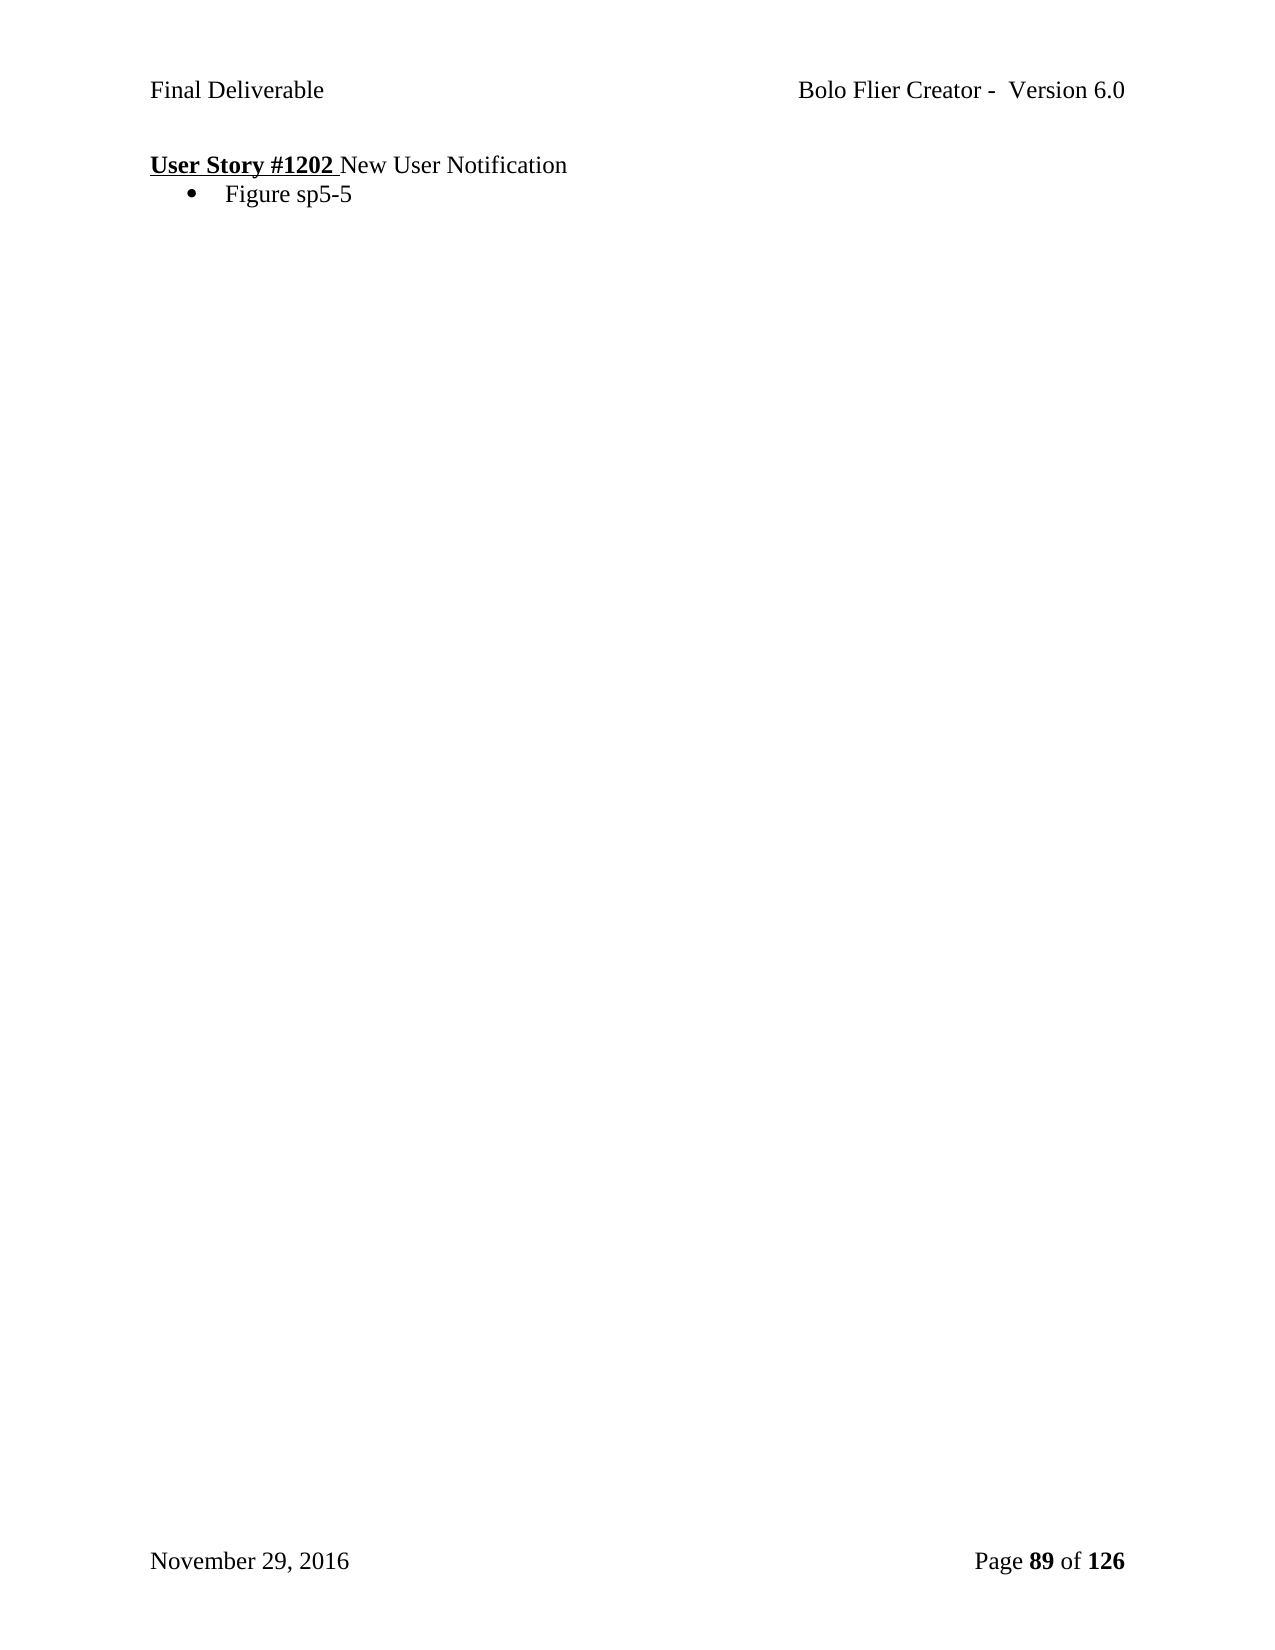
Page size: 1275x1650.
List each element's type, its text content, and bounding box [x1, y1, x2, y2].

list Figure sp5-5 [187, 179, 1125, 207]
text User Story #1202 New User Notification [150, 150, 1125, 179]
